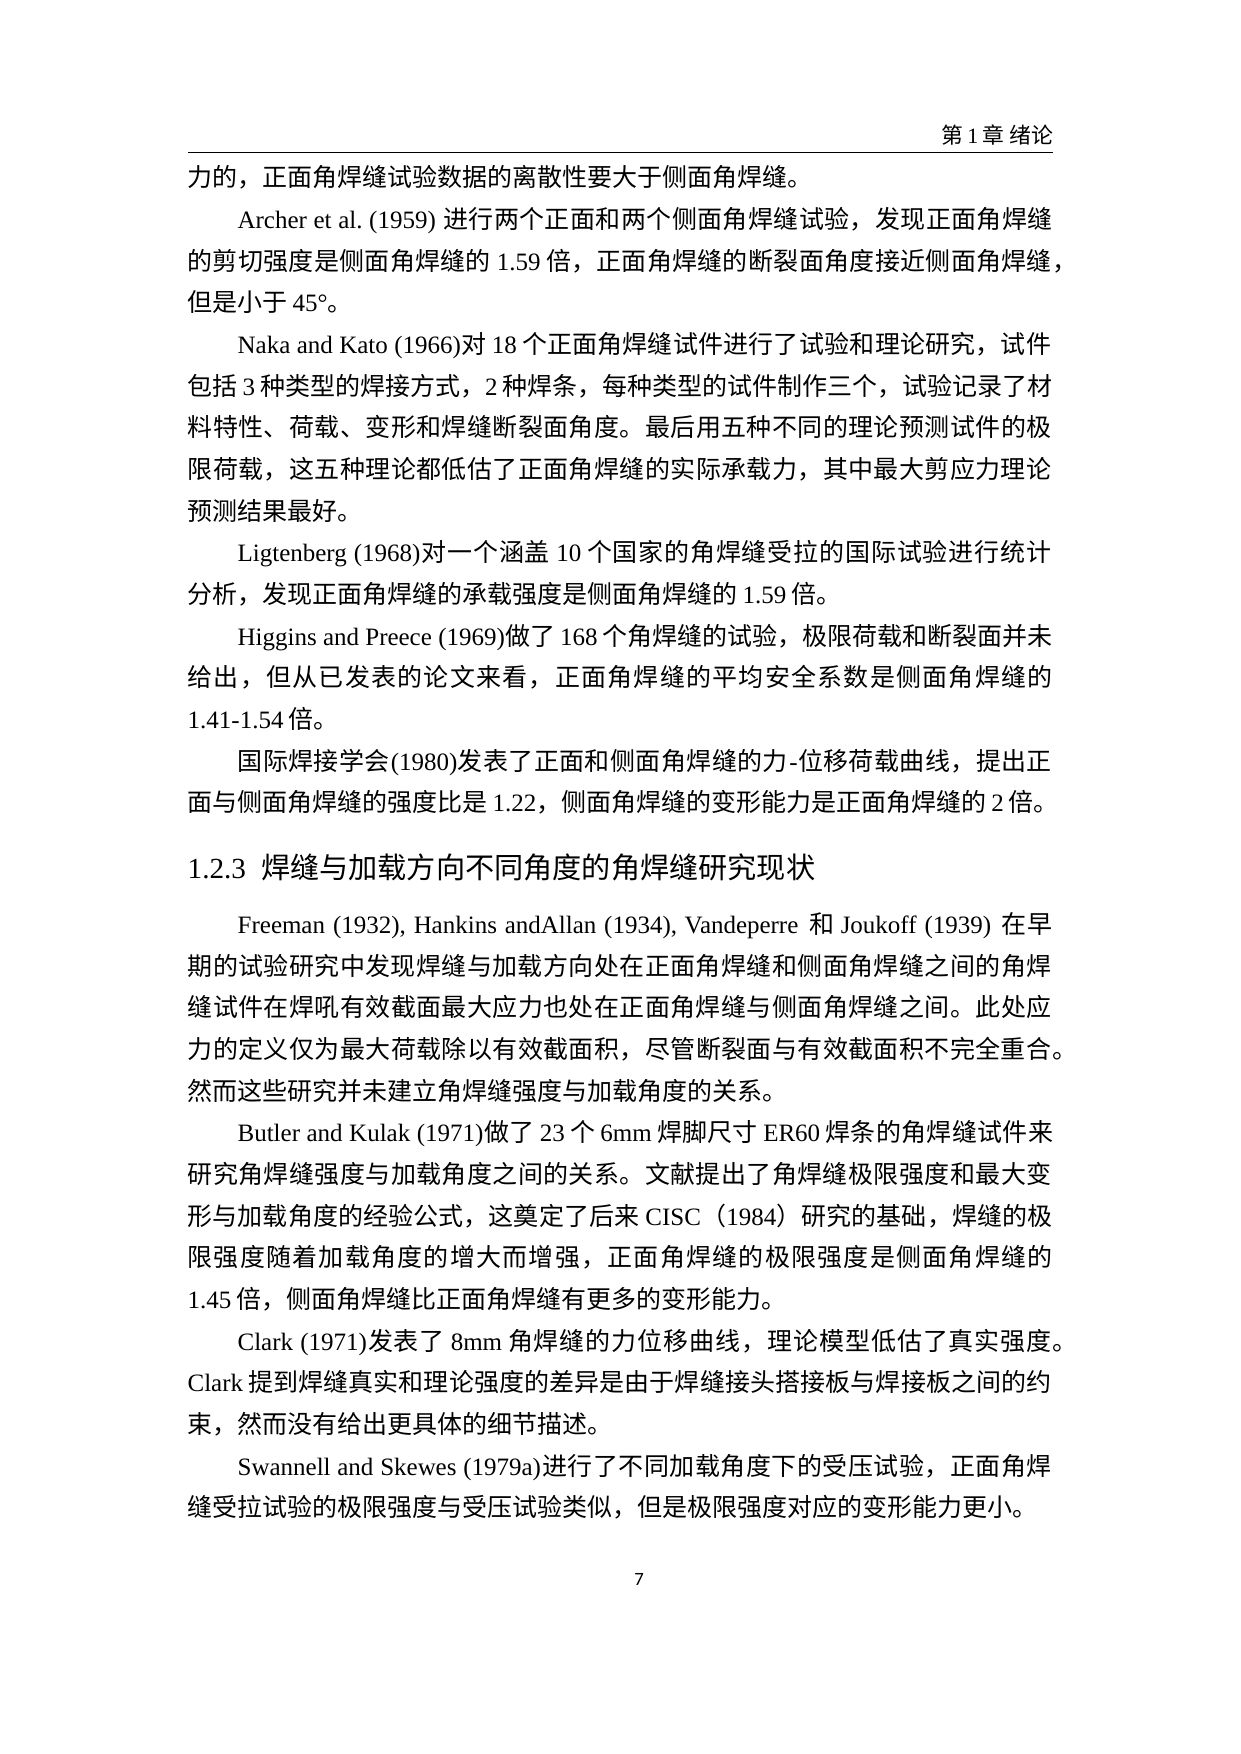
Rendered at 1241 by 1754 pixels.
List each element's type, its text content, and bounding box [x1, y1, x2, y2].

text Freeman (1932), Hankins andAllan (1934), Vandeperre 和Joukoff (1939) 在早期的试验研究中发现焊缝与加载方向处在正面角焊缝和侧面角焊缝之间的角焊缝试件在焊吼有效截面最大应力也处在正面角焊缝与侧面角焊缝之间。此处应力的定义仅为最大荷载除以有效截面积，尽管断裂面与有效截面积不完全重合。然而这些研究并未建立角焊缝强度与加载角度的关系。 [187, 900, 1053, 1108]
text 国际焊接学会(1980)发表了正面和侧面角焊缝的力-位移荷载曲线，提出正面与侧面角焊缝的强度比是1.22，侧面角焊缝的变形能力是正面角焊缝的2倍。 [187, 737, 1053, 820]
text Archer et al. (1959) 进行两个正面和两个侧面角焊缝试验，发现正面角焊缝的剪切强度是侧面角焊缝的1.59倍，正面角焊缝的断裂面角度接近侧面角焊缝，但是小于45°。 [187, 195, 1053, 320]
text Ligtenberg (1968)对一个涵盖10个国家的角焊缝受拉的国际试验进行统计分析，发现正面角焊缝的承载强度是侧面角焊缝的1.59倍。 [187, 528, 1053, 612]
text Swannell and Skewes (1979a)进行了不同加载角度下的受压试验，正面角焊缝受拉试验的极限强度与受压试验类似，但是极限强度对应的变形能力更小。 [187, 1442, 1053, 1525]
text Butler and Kulak (1971)做了23个6mm焊脚尺寸ER60焊条的角焊缝试件来研究角焊缝强度与加载角度之间的关系。文献提出了角焊缝极限强度和最大变形与加载角度的经验公式，这奠定了后来CISC（1984）研究的基础，焊缝的极限强度随着加载角度的增大而增强，正面角焊缝的极限强度是侧面角焊缝的1.45倍，侧面角焊缝比正面角焊缝有更多的变形能力。 [187, 1108, 1053, 1317]
list 焊缝与加载方向不同角度的角焊缝研究现状 [187, 845, 1053, 887]
text Clark (1971)发表了8mm角焊缝的力位移曲线，理论模型低估了真实强度。Clark提到焊缝真实和理论强度的差异是由于焊缝接头搭接板与焊接板之间的约束，然而没有给出更具体的细节描述。 [187, 1317, 1053, 1442]
text Naka and Kato (1966)对18个正面角焊缝试件进行了试验和理论研究，试件包括3种类型的焊接方式，2种焊条，每种类型的试件制作三个，试验记录了材料特性、荷载、变形和焊缝断裂面角度。最后用五种不同的理论预测试件的极限荷载，这五种理论都低估了正面角焊缝的实际承载力，其中最大剪应力理论预测结果最好。 [187, 320, 1053, 528]
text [187, 153, 1053, 195]
text Higgins and Preece (1969)做了168个角焊缝的试验，极限荷载和断裂面并未给出，但从已发表的论文来看，正面角焊缝的平均安全系数是侧面角焊缝的1.41-1.54倍。 [187, 612, 1053, 737]
